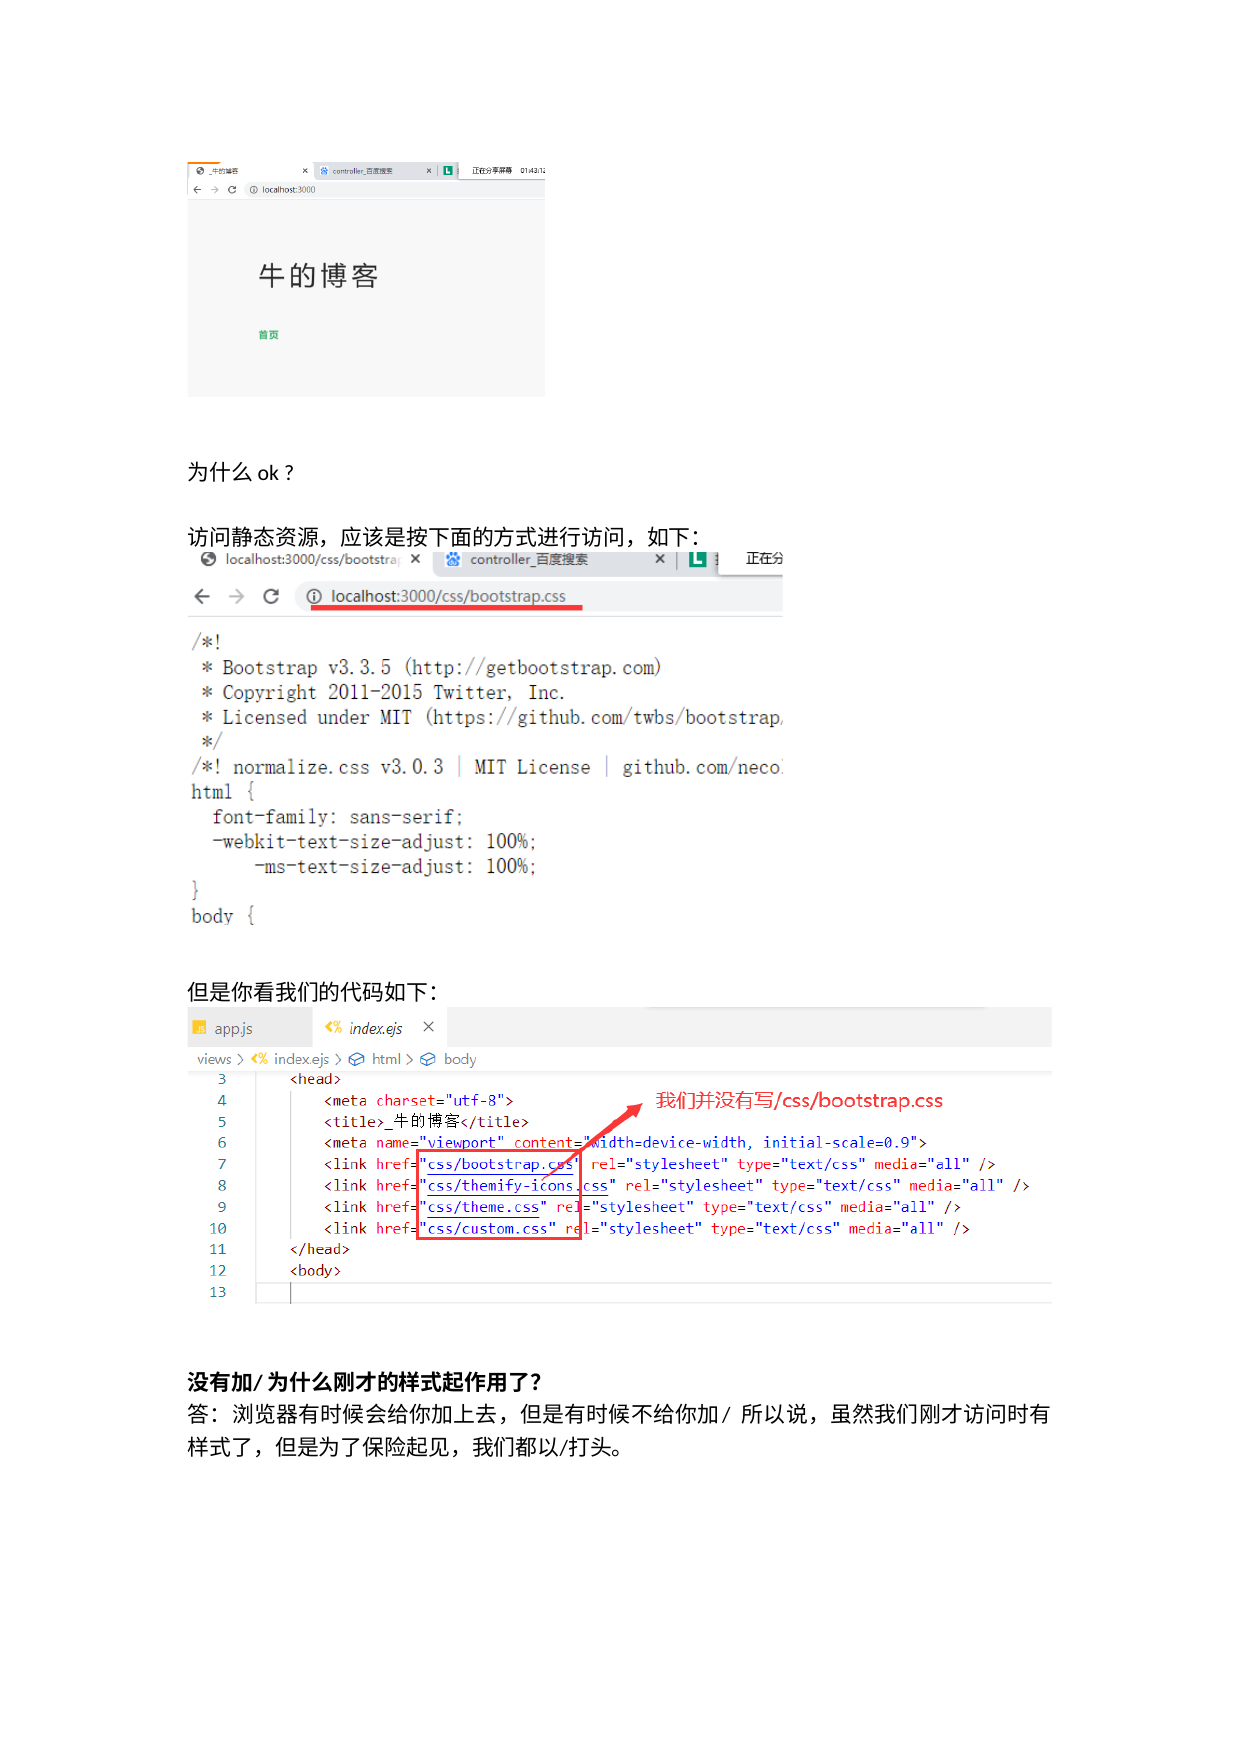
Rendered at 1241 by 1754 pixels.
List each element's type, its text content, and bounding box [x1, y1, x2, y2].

list 为什么ok ? [187, 454, 1053, 487]
picture [187, 1007, 1052, 1304]
list 没有加/ 为什么刚才的样式起作用了？ [187, 1364, 1053, 1397]
list 访问静态资源，应该是按下面的方式进行访问，如下： [187, 519, 1053, 552]
picture [187, 162, 545, 414]
list 但是你看我们的代码如下： [187, 974, 1053, 1007]
list 答：浏览器有时候会给你加上去，但是有时候不给你加/ 所以说，虽然我们刚才访问时有样式了，但是为了保险起见，我们都以/打头。 [187, 1397, 1053, 1462]
picture [187, 552, 783, 925]
